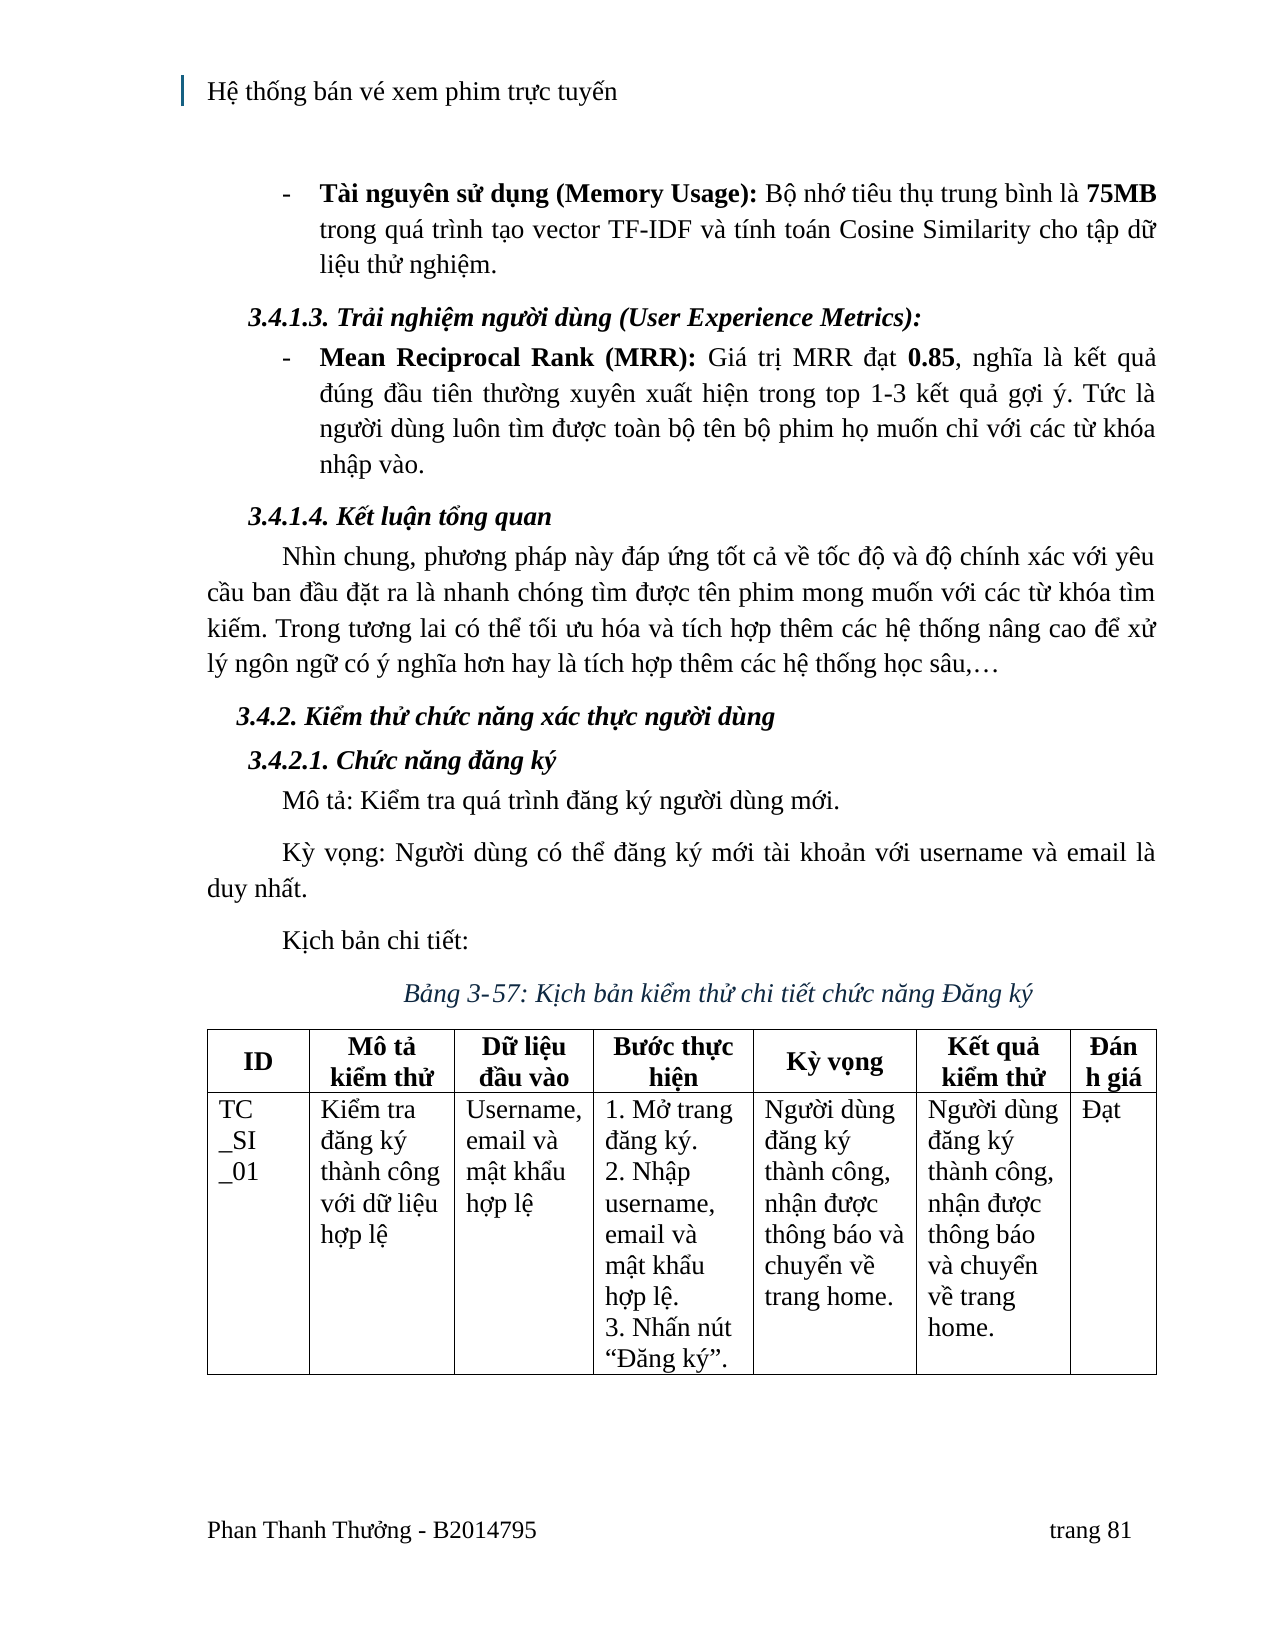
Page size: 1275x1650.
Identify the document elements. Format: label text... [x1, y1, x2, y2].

text Mô tả: Kiểm tra quá trình đăng ký người dùng mới. [207, 784, 1157, 815]
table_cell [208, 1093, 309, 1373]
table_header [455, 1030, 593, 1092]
subtitle Kiểm thử chức năng xác thực người dùng [236, 700, 1157, 731]
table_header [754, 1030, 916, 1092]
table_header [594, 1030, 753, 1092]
subtitle Chức năng đăng ký [248, 744, 1157, 775]
text Kịch bản chi tiết: [207, 924, 1157, 956]
text Nhìn chung, phương pháp này đáp ứng tốt cả về tốc độ và độ chính xác với yêu cầu ban đầu đặt ra là nhanh chóng tìm được tên phim mong muốn với các từ khóa tìm kiếm. Trong tương lai có thể tối ưu hóa và tích hợp thêm các hệ thống nâng cao để xử lý ngôn ngữ có ý nghĩa hơn hay là tích hợp thêm các hệ thống học sâu,… [207, 540, 1157, 679]
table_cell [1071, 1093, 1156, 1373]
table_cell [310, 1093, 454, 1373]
subtitle Kết luận tổng quan [248, 501, 1157, 532]
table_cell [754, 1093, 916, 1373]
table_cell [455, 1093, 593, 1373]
list Tài nguyên sử dụng (Memory Usage): Bộ nhớ tiêu thụ trung bình là 75MB trong quá trình tạo vector TF-IDF và tính toán Cosine Similarity cho tập dữ liệu thử nghiệm. [282, 177, 1157, 280]
subtitle Trải nghiệm người dùng (User Experience Metrics): [248, 301, 1157, 332]
text Kỳ vọng: Người dùng có thể đăng ký mới tài khoản với username và email là duy nhất. [207, 836, 1157, 903]
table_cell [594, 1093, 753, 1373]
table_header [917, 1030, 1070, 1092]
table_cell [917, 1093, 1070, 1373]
list Mean Reciprocal Rank (MRR): Giá trị MRR đạt 0.85, nghĩa là kết quả đúng đầu tiên thường xuyên xuất hiện trong top 1-3 kết quả gợi ý. Tức là người dùng luôn tìm được toàn bộ tên bộ phim họ muốn chỉ với các từ khóa nhập vào. [282, 341, 1157, 479]
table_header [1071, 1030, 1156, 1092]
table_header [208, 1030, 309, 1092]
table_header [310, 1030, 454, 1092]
